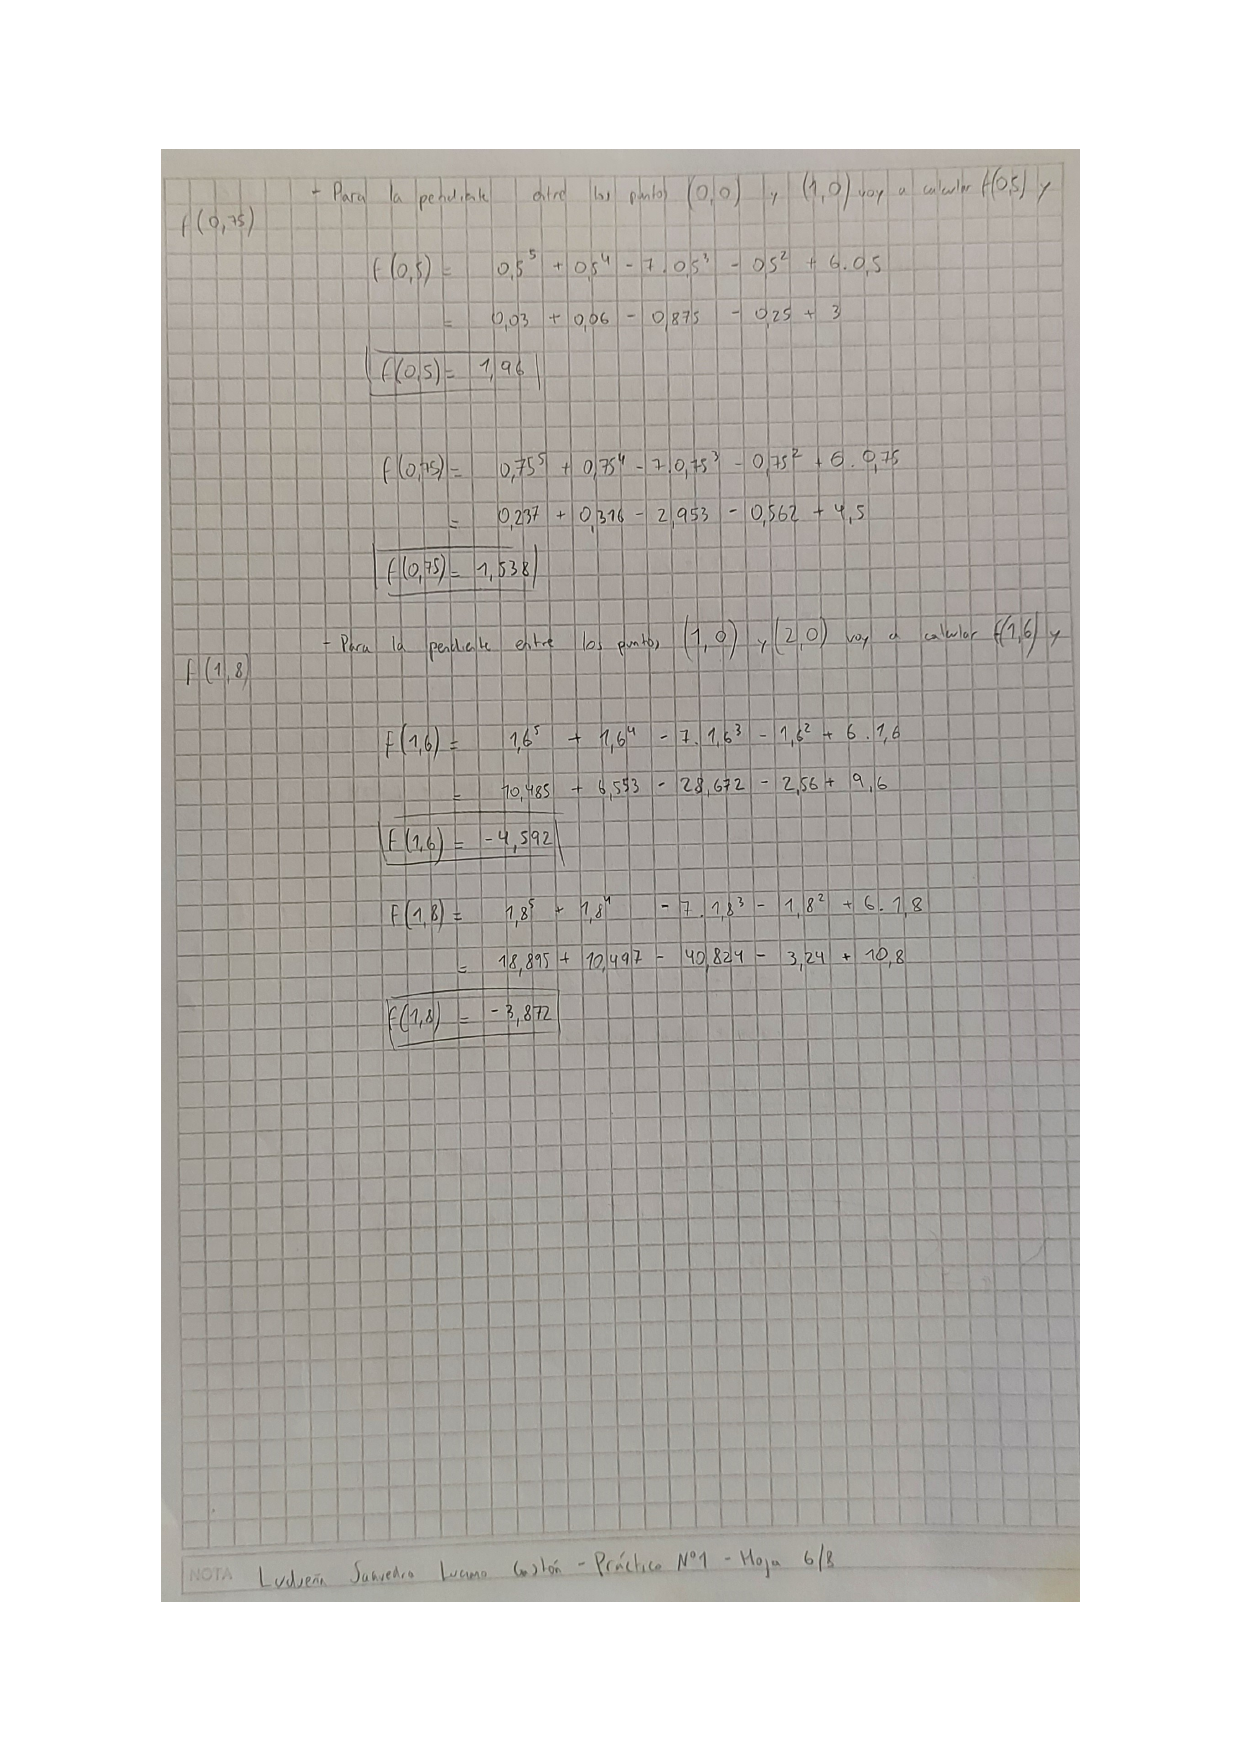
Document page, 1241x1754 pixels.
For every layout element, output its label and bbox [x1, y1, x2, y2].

picture [161, 149, 1080, 1602]
